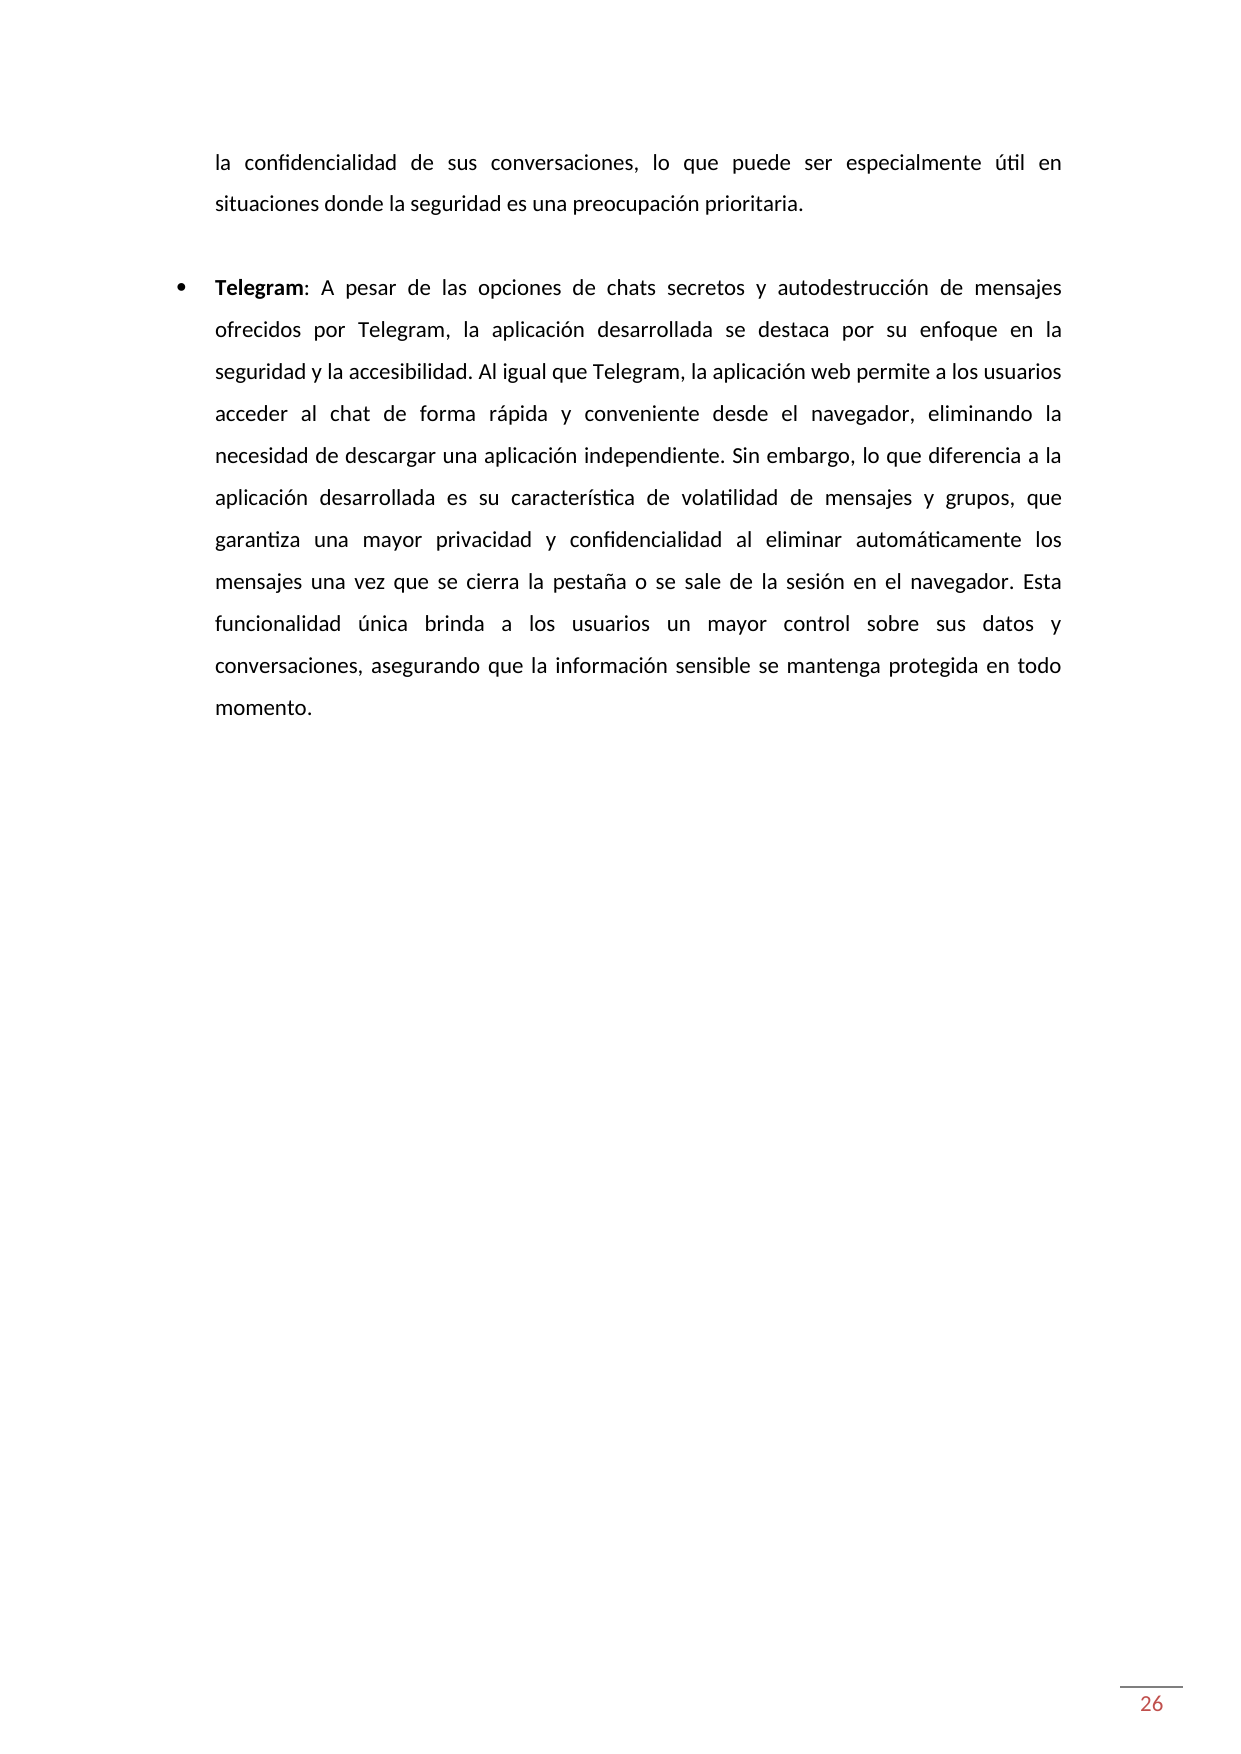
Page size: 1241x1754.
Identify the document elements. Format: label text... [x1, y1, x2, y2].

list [177, 148, 1063, 218]
list Telegram: A pesar de las opciones de chats secretos y autodestrucción de mensajes ofrecidos por Telegram, la aplicación desarrollada se destaca por su enfoque en la seguridad y la accesibilidad. Al igual que Telegram, la aplicación web permite a los usuarios acceder al chat de forma rápida y conveniente desde el navegador, eliminando la necesidad de descargar una aplicación independiente. Sin embargo, lo que diferencia a la aplicación desarrollada es su característica de volatilidad de mensajes y grupos, que garantiza una mayor privacidad y confidencialidad al eliminar automáticamente los mensajes una vez que se cierra la pestaña o se sale de la sesión en el navegador. Esta funcionalidad única brinda a los usuarios un mayor control sobre sus datos y conversaciones, asegurando que la información sensible se mantenga protegida en todo momento. [177, 273, 1063, 721]
